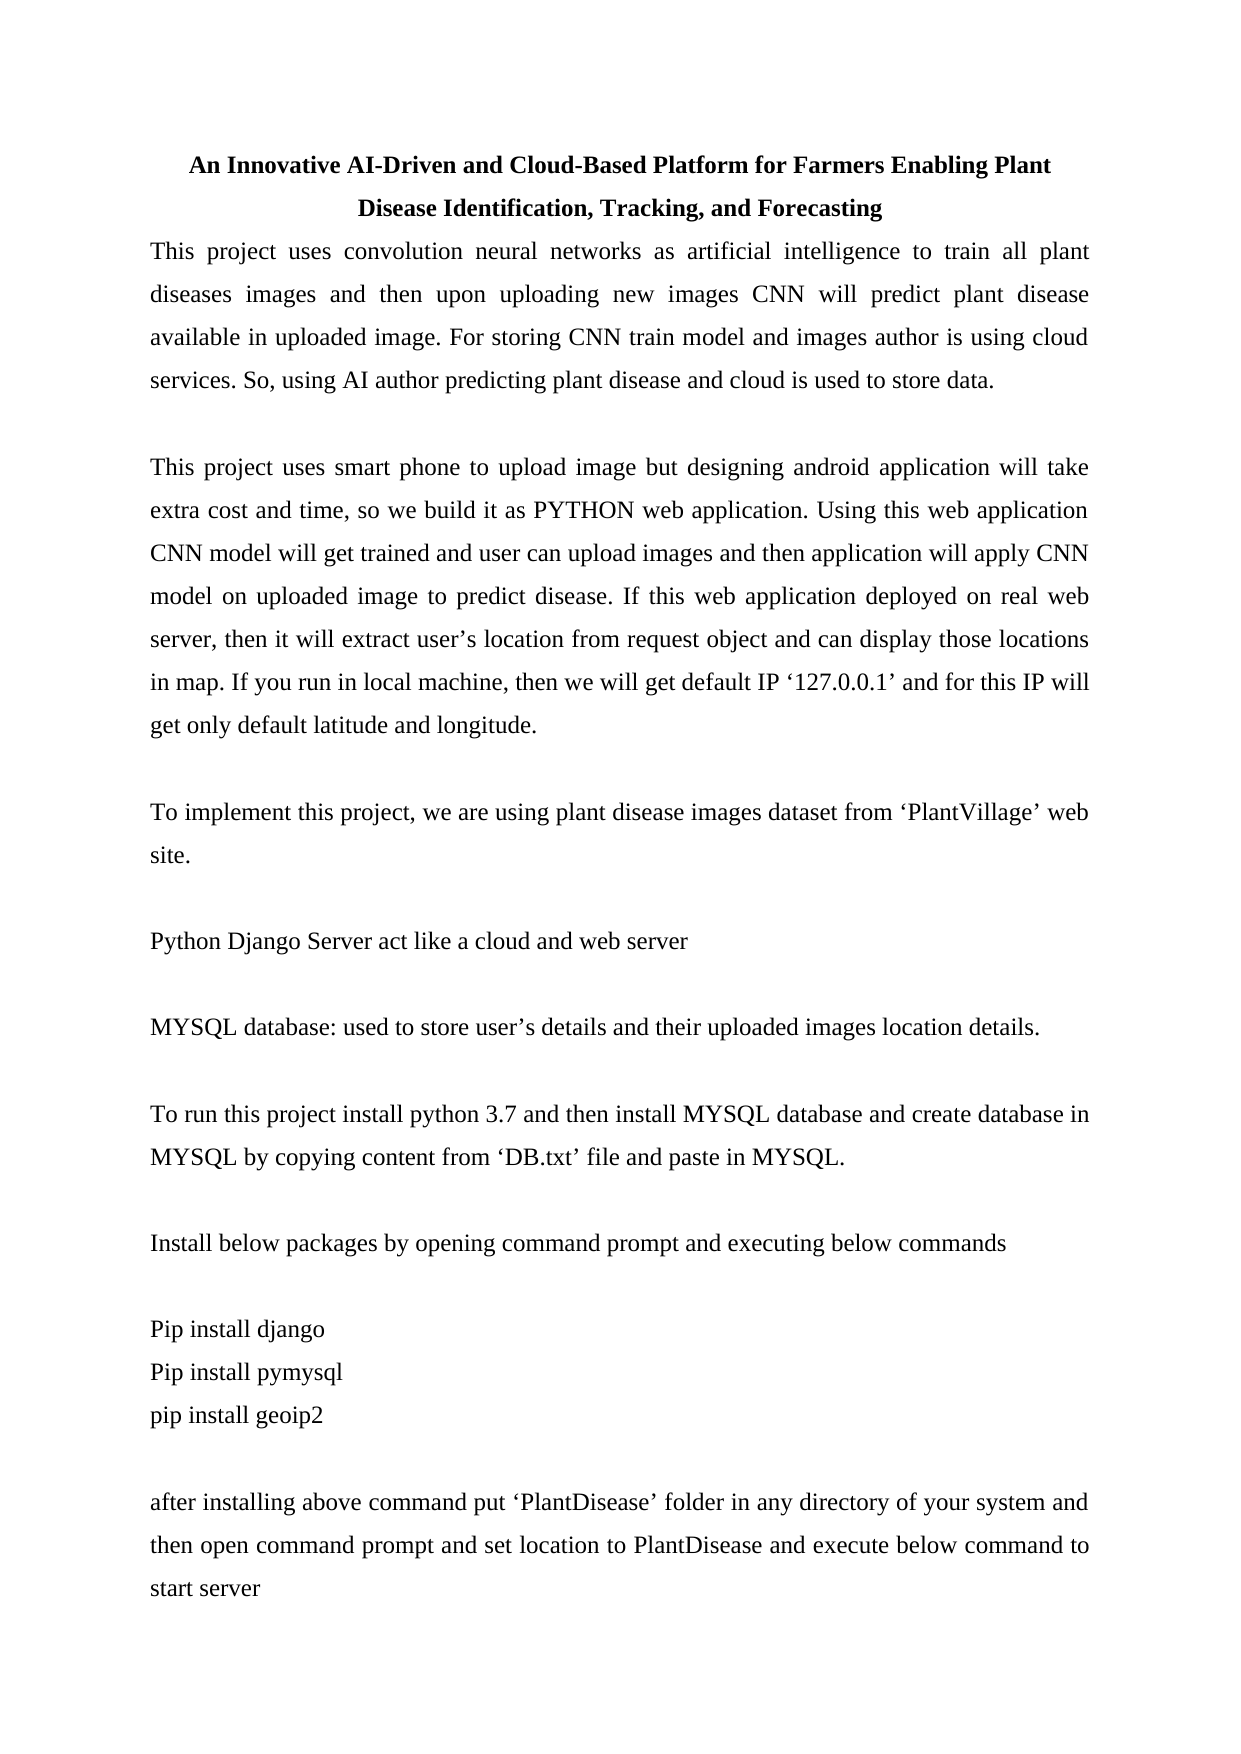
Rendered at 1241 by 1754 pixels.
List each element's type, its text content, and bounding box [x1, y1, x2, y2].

text An Innovative AI-Driven and Cloud-Based Platform for Farmers Enabling Plant Disease Identification, Tracking, and Forecasting [150, 150, 1090, 222]
text pip install geoip2 [150, 1401, 1090, 1429]
text Install below packages by opening command prompt and executing below commands [150, 1228, 1090, 1257]
text MYSQL database: used to store user’s details and their uploaded images location details. [150, 1012, 1090, 1041]
text Pip install pymysql [150, 1357, 1090, 1386]
text To run this project install python 3.7 and then install MYSQL database and create database in MYSQL by copying content from ‘DB.txt’ file and paste in MYSQL. [150, 1099, 1090, 1171]
text after installing above command put ‘PlantDisease’ folder in any directory of your system and then open command prompt and set location to PlantDisease and execute below command to start server [150, 1487, 1090, 1602]
text To implement this project, we are using plant disease images dataset from ‘PlantVillage’ web site. [150, 797, 1090, 869]
text This project uses smart phone to upload image but designing android application will take extra cost and time, so we build it as PYTHON web application. Using this web application CNN model will get trained and user can upload images and then application will apply CNN model on uploaded image to predict disease. If this web application deployed on real web server, then it will extract user’s location from request object and can display those locations in map. If you run in local machine, then we will get default IP ‘127.0.0.1’ and for this IP will get only default latitude and longitude. [150, 452, 1090, 739]
text Pip install django [150, 1314, 1090, 1343]
text Python Django Server act like a cloud and web server [150, 926, 1090, 955]
text This project uses convolution neural networks as artificial intelligence to train all plant diseases images and then upon uploading new images CNN will predict plant disease available in uploaded image. For storing CNN train model and images author is using cloud services. So, using AI author predicting plant disease and cloud is used to store data. [150, 236, 1090, 394]
